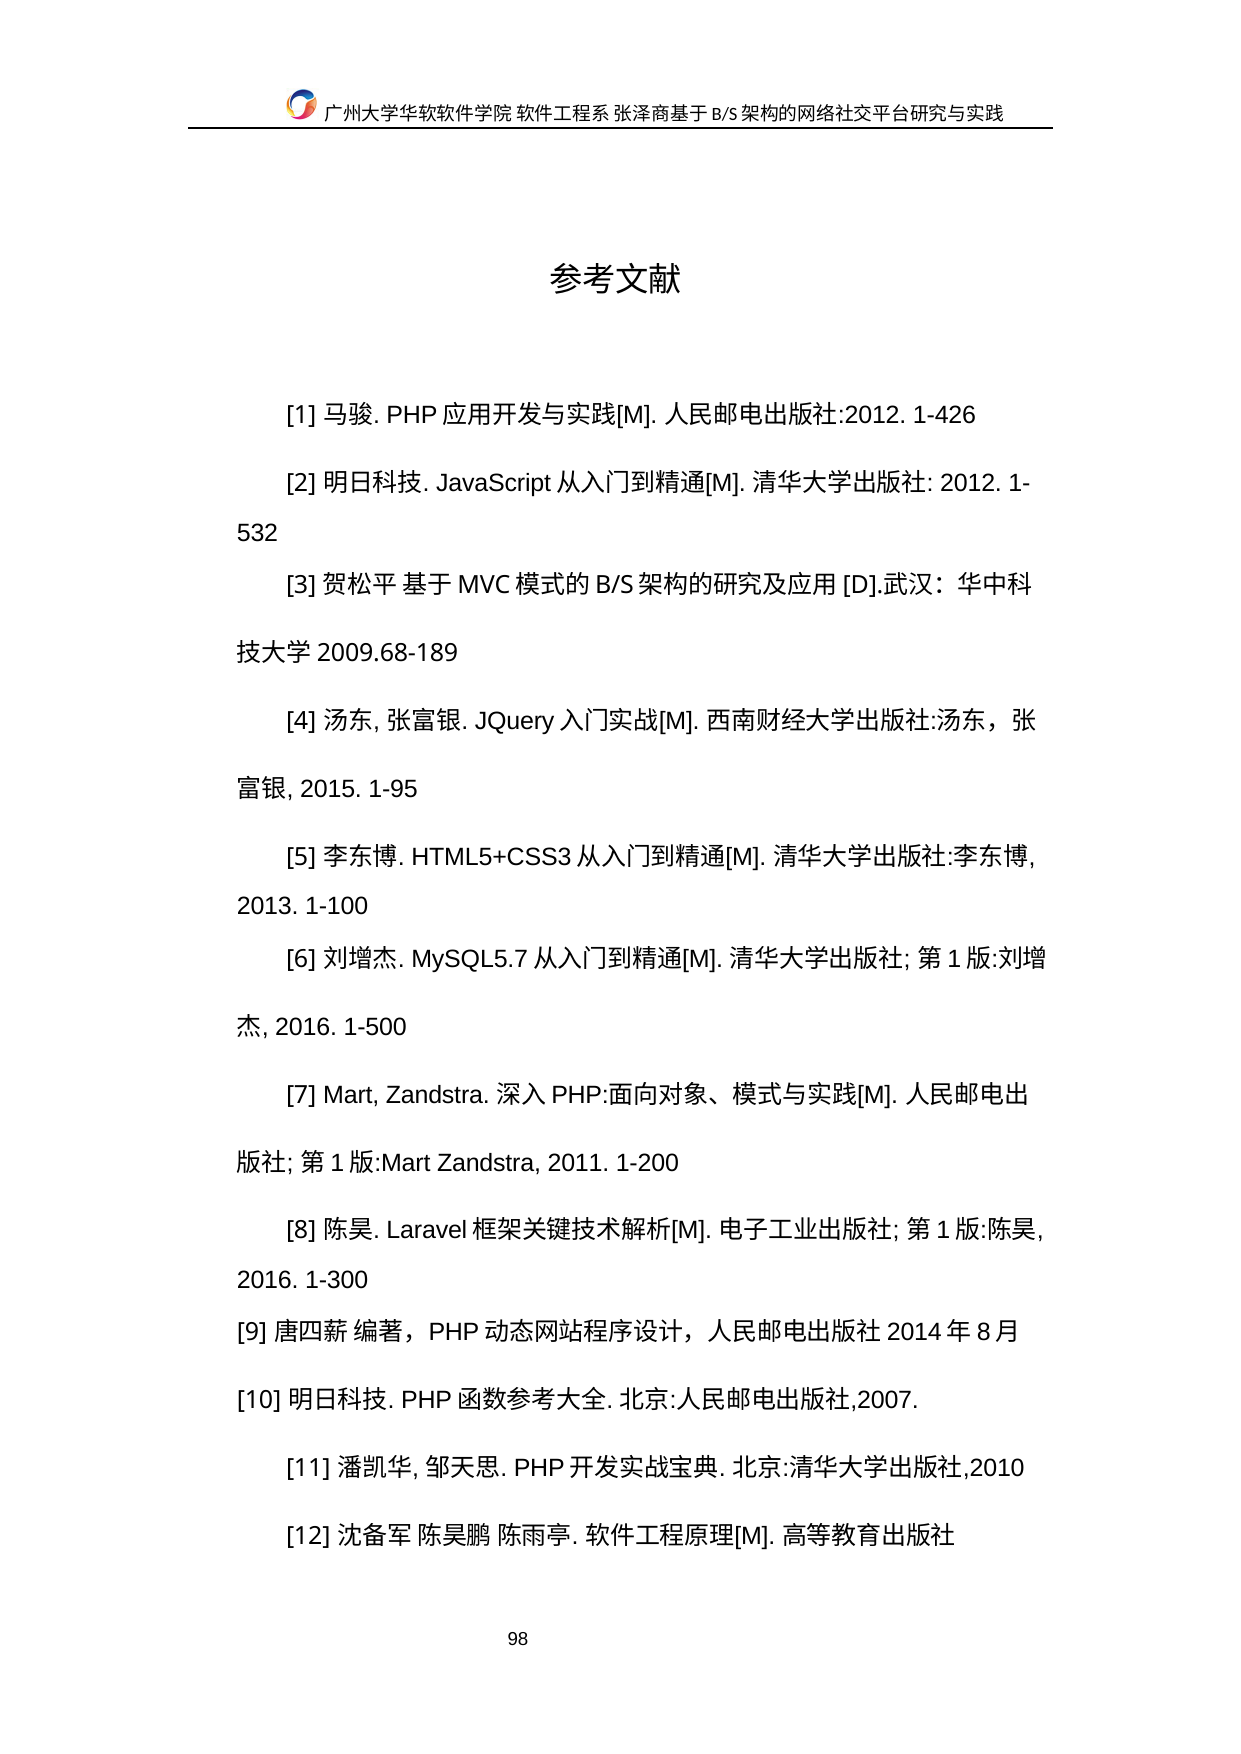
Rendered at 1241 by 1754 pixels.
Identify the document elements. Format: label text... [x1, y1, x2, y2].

text 参考文献 [237, 243, 1053, 311]
text [8] 陈昊. Laravel框架关键技术解析[M]. 电子工业出版社; 第1版:陈昊, 2016. 1-300 [237, 1194, 1053, 1296]
text [7] Mart, Zandstra. 深入PHP:面向对象、模式与实践[M]. 人民邮电出版社; 第1版:Mart Zandstra, 2011. 1-200 [237, 1058, 1053, 1194]
text [4] 汤东, 张富银. JQuery入门实战[M]. 西南财经大学出版社:汤东，张富银, 2015. 1-95 [237, 685, 1053, 821]
text [12] 沈备军 陈昊鹏 陈雨亭. 软件工程原理[M]. 高等教育出版社 [237, 1500, 1053, 1568]
picture [286, 88, 320, 120]
text [2] 明日科技. JavaScript从入门到精通[M]. 清华大学出版社: 2012. 1-532 [237, 447, 1053, 549]
text [11] 潘凯华, 邹天思. PHP开发实战宝典. 北京:清华大学出版社,2010 [237, 1432, 1053, 1500]
text [6] 刘增杰. MySQL5.7从入门到精通[M]. 清华大学出版社; 第1版:刘增杰, 2016. 1-500 [237, 922, 1053, 1058]
text [9] 唐四薪 编著，PHP动态网站程序设计，人民邮电出版社 2014年8月[10] 明日科技. PHP函数参考大全. 北京:人民邮电出版社,2007. [237, 1296, 1053, 1432]
text [3] 贺松平 基于MVC模式的B/S架构的研究及应用 [D].武汉：华中科技大学 2009.68-189 [237, 549, 1053, 685]
text [5] 李东博. HTML5+CSS3从入门到精通[M]. 清华大学出版社:李东博, 2013. 1-100 [237, 821, 1053, 922]
text [1] 马骏. PHP应用开发与实践[M]. 人民邮电出版社:2012. 1-426 [237, 379, 1053, 447]
